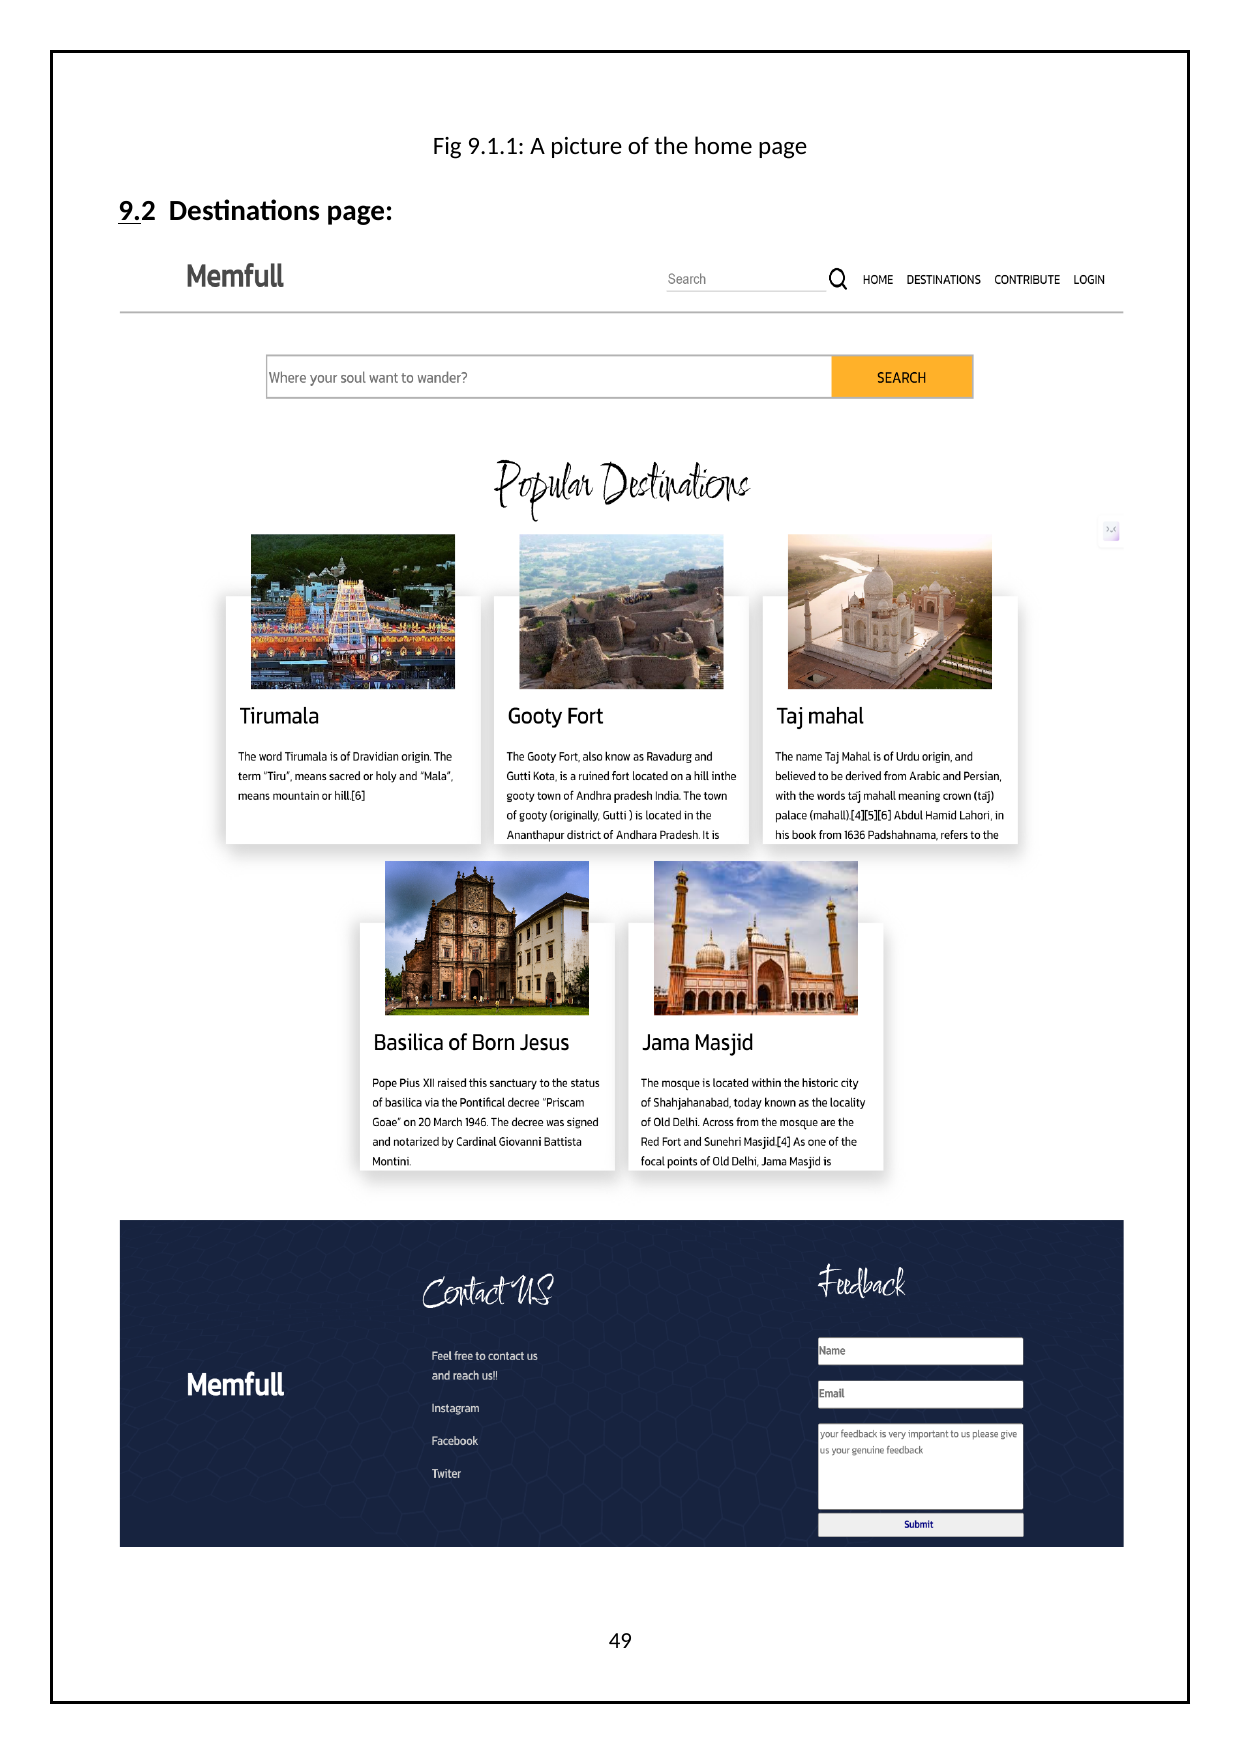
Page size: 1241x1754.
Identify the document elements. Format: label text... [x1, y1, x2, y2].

text Fig 9.1.1: A picture of the home page [118, 130, 1122, 160]
text 9.2 Destinations page: [118, 192, 1122, 228]
picture [119, 242, 1124, 1547]
